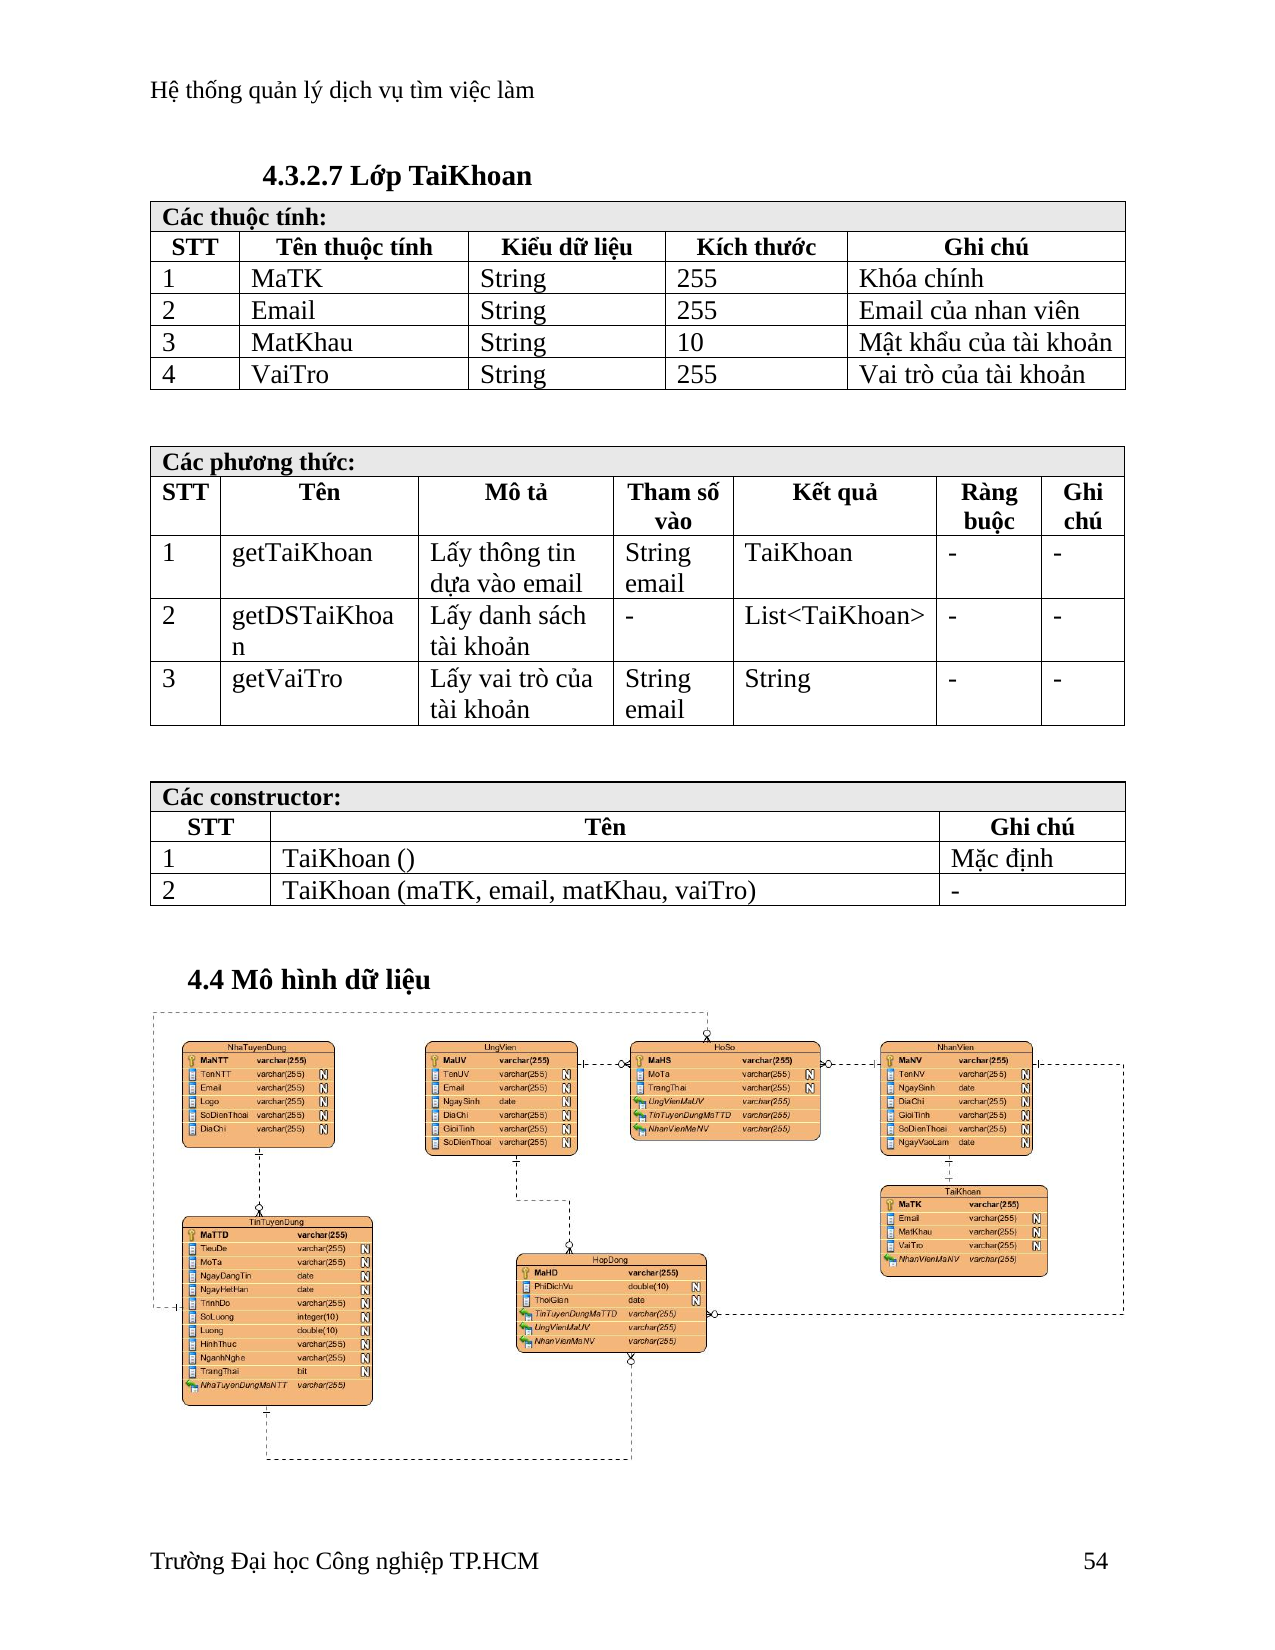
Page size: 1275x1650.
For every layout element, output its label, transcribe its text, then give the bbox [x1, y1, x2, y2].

table_cell TaiKhoan [734, 536, 936, 598]
table_cell Kết quả [734, 477, 936, 534]
table_cell 255 [666, 262, 847, 293]
table_cell MatKhau [240, 326, 468, 357]
table_cell 1 [151, 842, 270, 873]
table_cell getTaiKhoan [221, 536, 418, 598]
table_cell Tên [271, 812, 939, 841]
subtitle Lớp TaiKhoan [262, 158, 1125, 192]
table_cell - [937, 599, 1041, 661]
table_header Các phương thức: [151, 447, 1124, 476]
table_cell - [614, 599, 733, 661]
table_cell MaTK [240, 262, 468, 293]
table_cell Email [240, 294, 468, 325]
table_cell - [1042, 536, 1124, 598]
table_cell VaiTro [240, 358, 468, 389]
table_cell String [469, 294, 665, 325]
table_cell 255 [666, 358, 847, 389]
table_cell Ghi chú [848, 232, 1125, 261]
table_cell - [940, 874, 1125, 905]
picture [150, 1009, 1125, 1461]
table_cell STT [151, 232, 239, 261]
table_cell 1 [151, 536, 220, 598]
table_cell - [1042, 662, 1124, 724]
table_cell 3 [151, 662, 220, 724]
table_cell String [469, 262, 665, 293]
table_cell Tham số vào [614, 477, 733, 534]
table_cell - [937, 536, 1041, 598]
table_cell Ràng buộc [937, 477, 1041, 534]
subtitle Mô hình dữ liệu [187, 962, 1125, 996]
table_cell List<TaiKhoan> [734, 599, 936, 661]
table_cell Khóa chính [848, 262, 1125, 293]
table_cell Kiểu dữ liệu [469, 232, 665, 261]
table_cell 255 [666, 294, 847, 325]
table_cell getVaiTro [221, 662, 418, 724]
table_cell Kích thước [666, 232, 847, 261]
table_cell Lấy vai trò của tài khoản [419, 662, 613, 724]
table_cell String [469, 326, 665, 357]
table_header Các constructor: [151, 783, 1125, 811]
table_cell 10 [666, 326, 847, 357]
table_cell TaiKhoan () [271, 842, 939, 873]
table_cell Tên thuộc tính [240, 232, 468, 261]
table_cell STT [151, 812, 270, 841]
table_cell getDSTaiKhoan [221, 599, 418, 661]
table_cell Lấy danh sách tài khoản [419, 599, 613, 661]
table_cell - [937, 662, 1041, 724]
table_cell 2 [151, 599, 220, 661]
table_cell - [1042, 599, 1124, 661]
table_cell Tên [221, 477, 418, 534]
table_cell Mô tả [419, 477, 613, 534]
table_cell 2 [151, 874, 270, 905]
table_cell STT [151, 477, 220, 534]
table_cell 3 [151, 326, 239, 357]
table_cell Ghi chú [940, 812, 1125, 841]
table_header Các thuộc tính: [151, 202, 1125, 231]
table_cell String [469, 358, 665, 389]
table_cell Ghi chú [1042, 477, 1124, 534]
table_cell 4 [151, 358, 239, 389]
table_cell String email [614, 536, 733, 598]
table_cell Email của nhan viên [848, 294, 1125, 325]
table_cell Lấy thông tin dựa vào email [419, 536, 613, 598]
table_cell Mật khẩu của tài khoản [848, 326, 1125, 357]
table_cell 1 [151, 262, 239, 293]
table_cell Vai trò của tài khoản [848, 358, 1125, 389]
table_cell String email [614, 662, 733, 724]
table_cell 2 [151, 294, 239, 325]
table_cell Mặc định [940, 842, 1125, 873]
table_cell TaiKhoan (maTK, email, matKhau, vaiTro) [271, 874, 939, 905]
table_cell String [734, 662, 936, 724]
